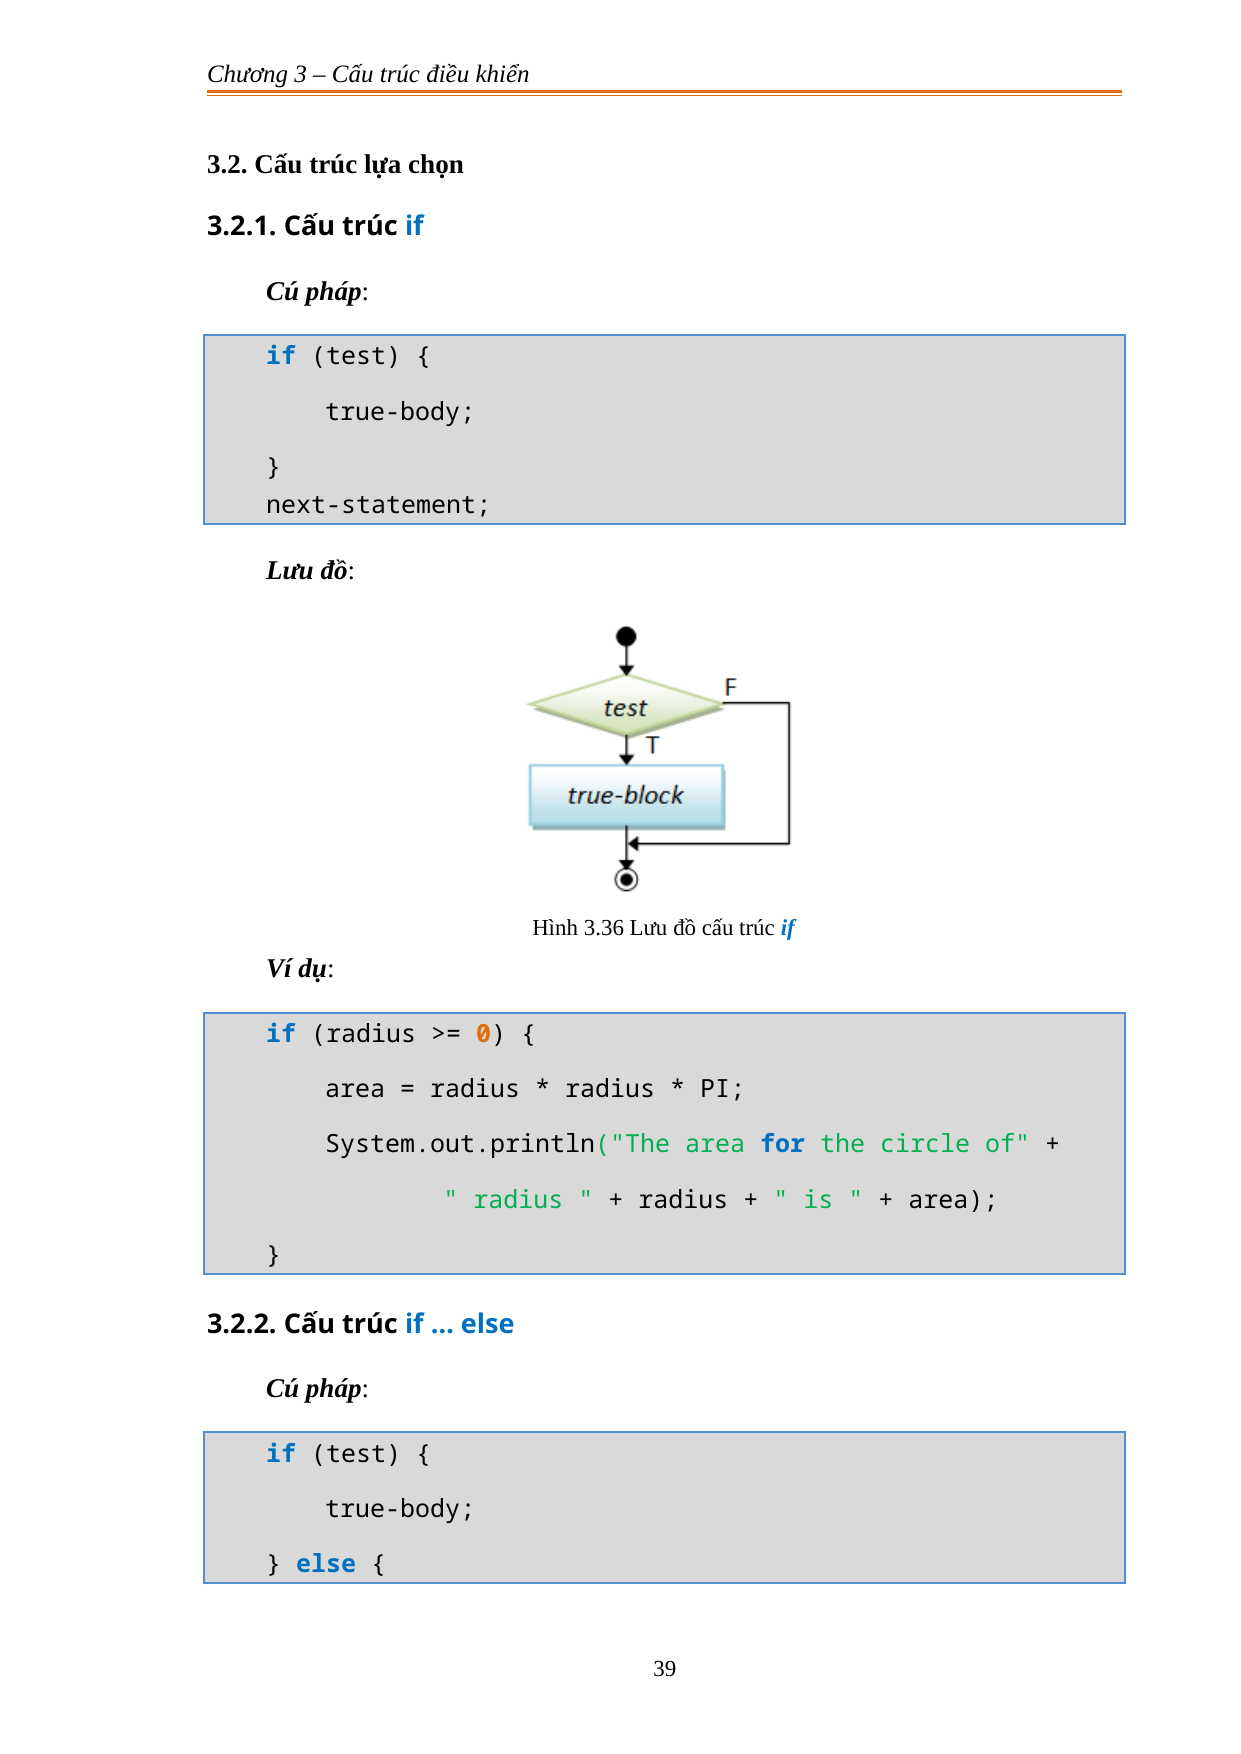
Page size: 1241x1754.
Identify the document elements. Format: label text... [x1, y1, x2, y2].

text } [205, 1232, 1124, 1273]
text if (radius >= 0) { [205, 1014, 1124, 1050]
text System.out.println("The area for the circle of" + [205, 1122, 1124, 1160]
text true-body; [205, 1486, 1124, 1525]
text } else { [205, 1542, 1124, 1582]
text area = radius * radius * PI; [205, 1067, 1124, 1105]
text Cú pháp: [207, 1372, 1122, 1403]
text if (test) { [205, 336, 1124, 372]
picture [519, 613, 809, 901]
text true-body; [205, 389, 1124, 427]
text Ví dụ: [207, 952, 1122, 983]
subtitle Cấu trúc lựa chọn [207, 148, 1122, 179]
text if (test) { [205, 1433, 1124, 1469]
text } [205, 444, 1124, 482]
text next-statement; [205, 482, 1124, 523]
text Cú pháp: [207, 275, 1122, 306]
text Lưu đồ: [207, 554, 1122, 586]
text " radius " + radius + " is " + area); [205, 1177, 1124, 1215]
subtitle Cấu trúc if [207, 207, 1122, 244]
subtitle Cấu trúc if … else [207, 1304, 1122, 1341]
